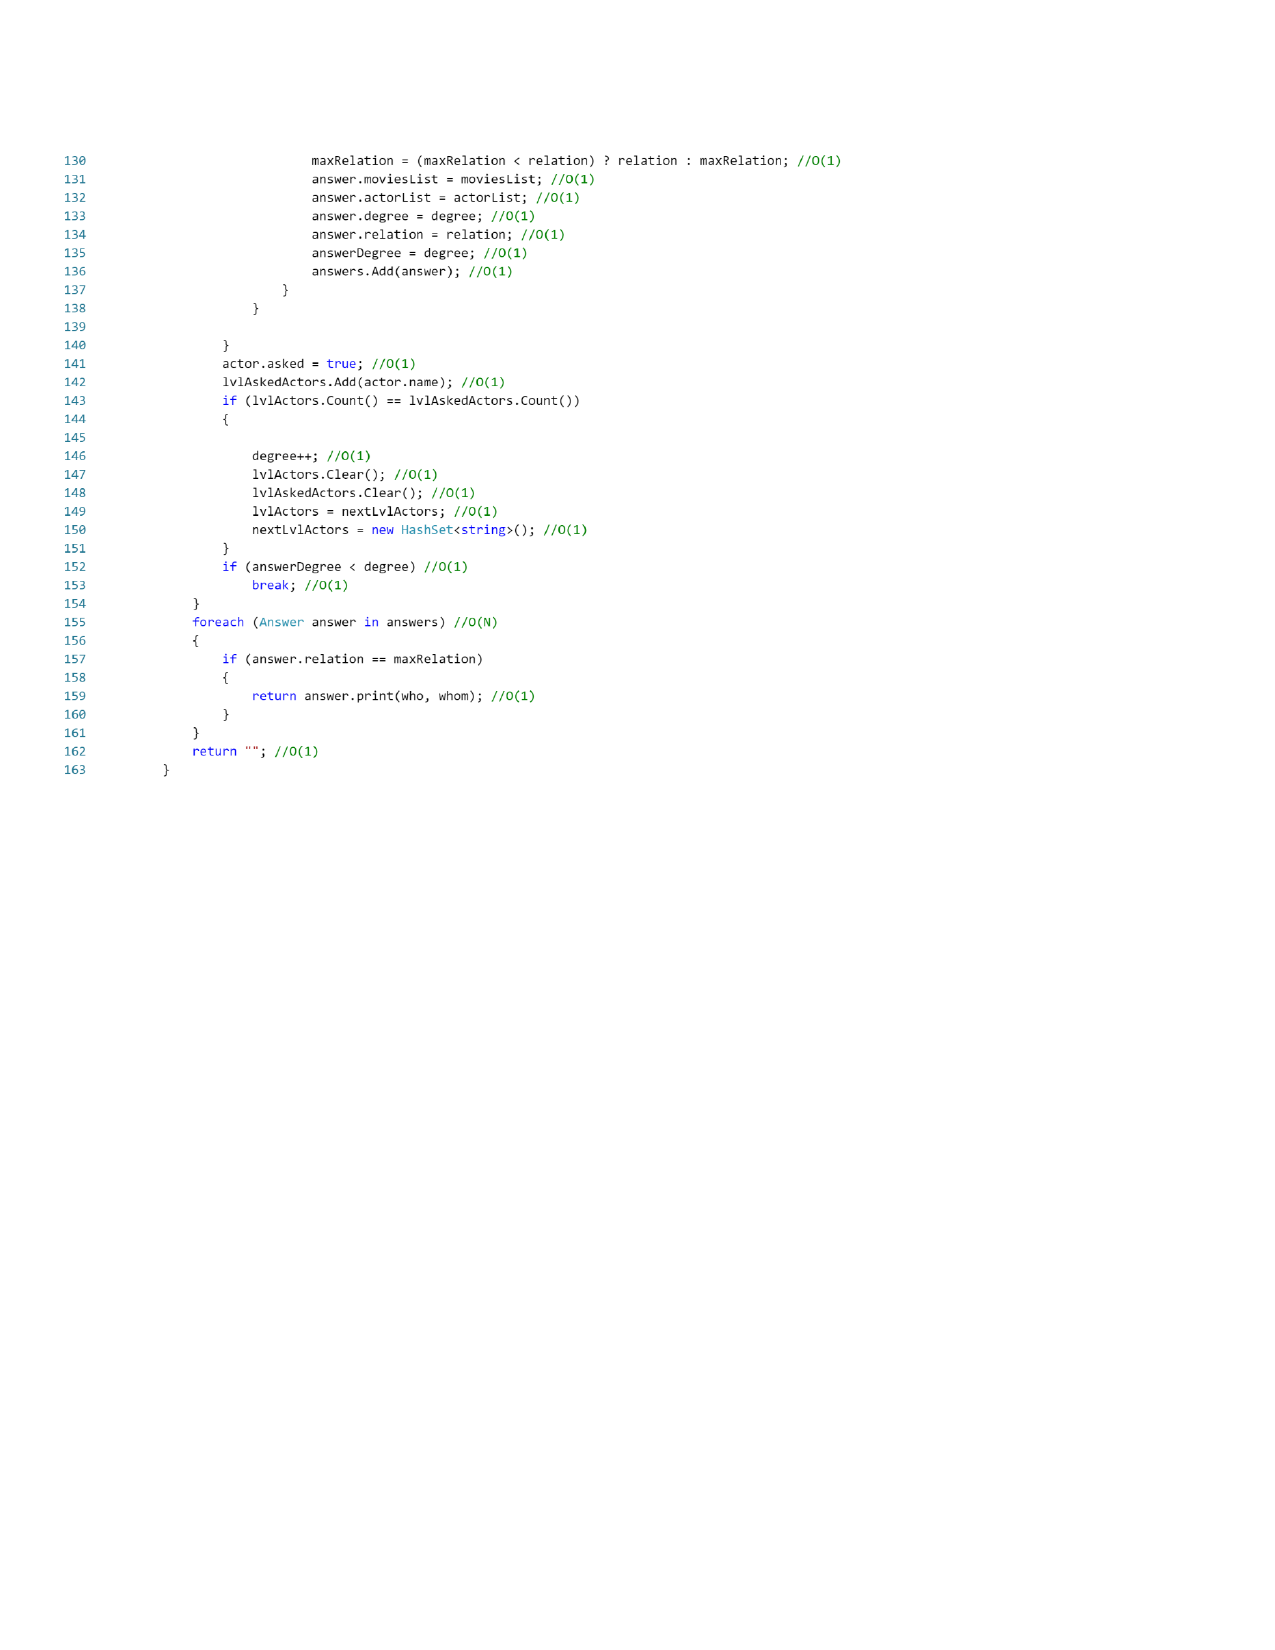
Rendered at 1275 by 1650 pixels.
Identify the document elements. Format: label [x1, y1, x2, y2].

picture [46, 150, 1247, 779]
